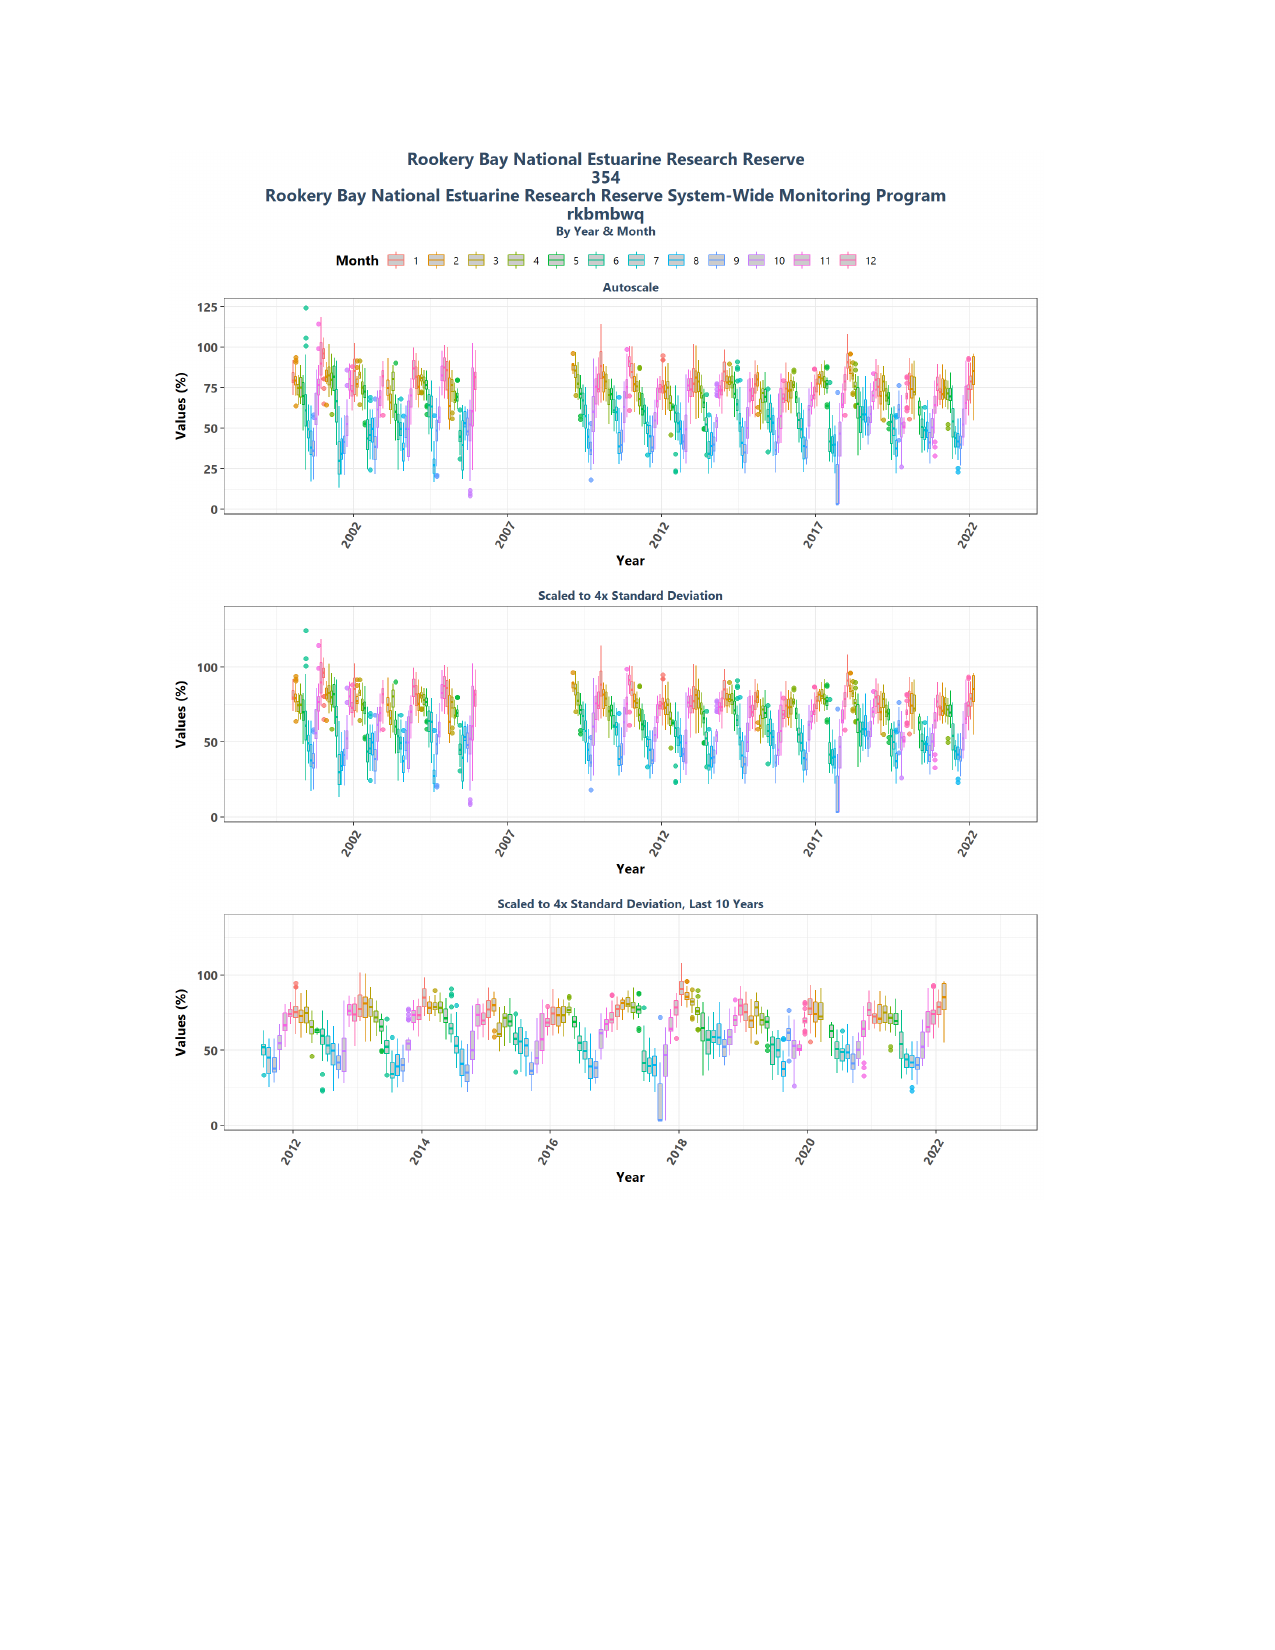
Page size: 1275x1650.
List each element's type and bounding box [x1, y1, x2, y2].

picture [168, 150, 1044, 1200]
